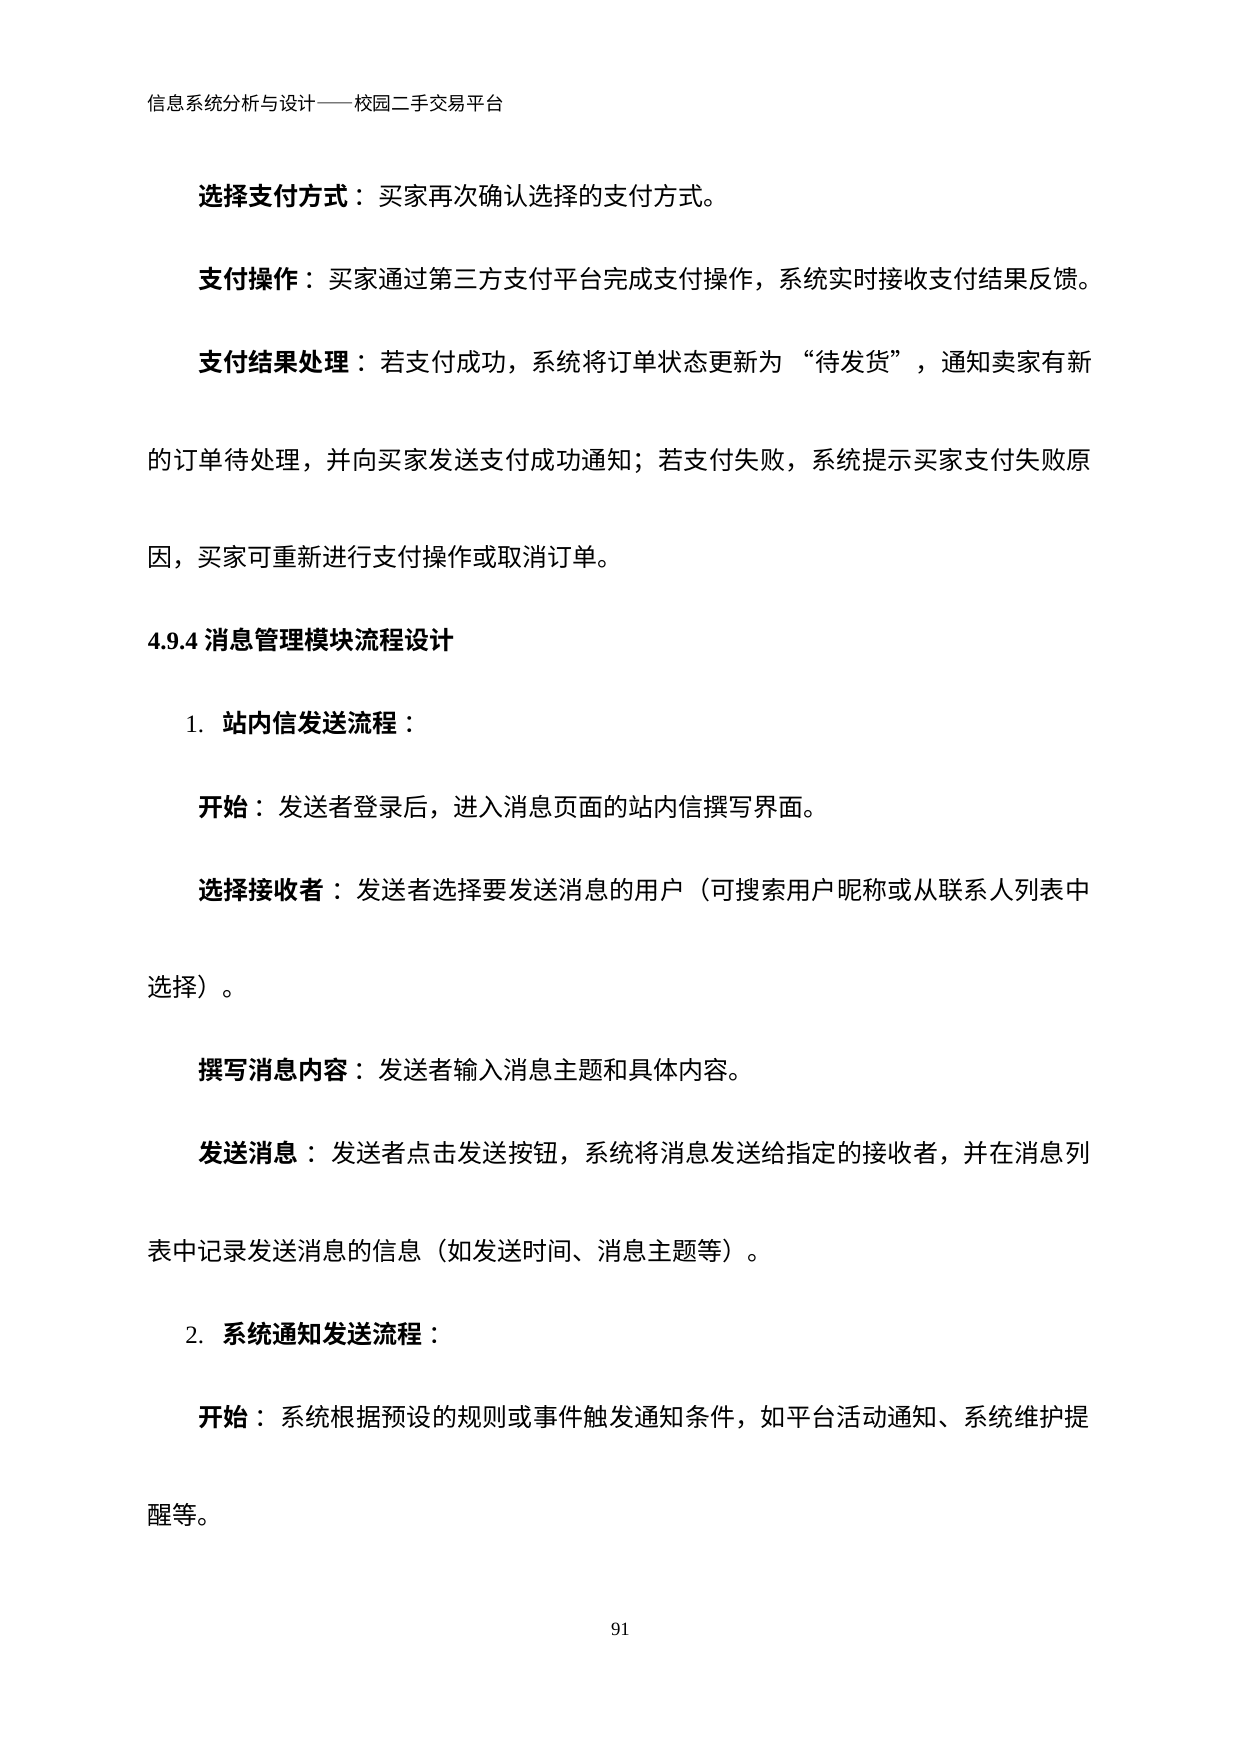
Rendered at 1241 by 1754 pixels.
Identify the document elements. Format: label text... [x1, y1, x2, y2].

list 站内信发送流程 ： [185, 689, 1092, 754]
text 支付操作 ：买家通过第三方支付平台完成支付操作，系统实时接收支付结果反馈。 [148, 245, 1092, 310]
text 4.9.4 消息管理模块流程设计 [148, 606, 1092, 671]
list 系统通知发送流程 ： [185, 1300, 1092, 1365]
text 选择支付方式 ：买家再次确认选择的支付方式。 [148, 162, 1092, 227]
text 开始 ：系统根据预设的规则或事件触发通知条件，如平台活动通知、系统维护提醒等。 [148, 1383, 1092, 1546]
text 发送消息 ：发送者点击发送按钮，系统将消息发送给指定的接收者，并在消息列表中记录发送消息的信息（如发送时间、消息主题等）。 [148, 1119, 1092, 1282]
text 开始 ：发送者登录后，进入消息页面的站内信撰写界面。 [148, 773, 1092, 838]
text 选择接收者 ：发送者选择要发送消息的用户（可搜索用户昵称或从联系人列表中选择）。 [148, 856, 1092, 1018]
text 撰写消息内容 ：发送者输入消息主题和具体内容。 [148, 1036, 1092, 1101]
text 支付结果处理 ：若支付成功，系统将订单状态更新为 “待发货”，通知卖家有新的订单待处理，并向买家发送支付成功通知；若支付失败，系统提示买家支付失败原因，买家可重新进行支付操作或取消订单。 [148, 328, 1092, 588]
